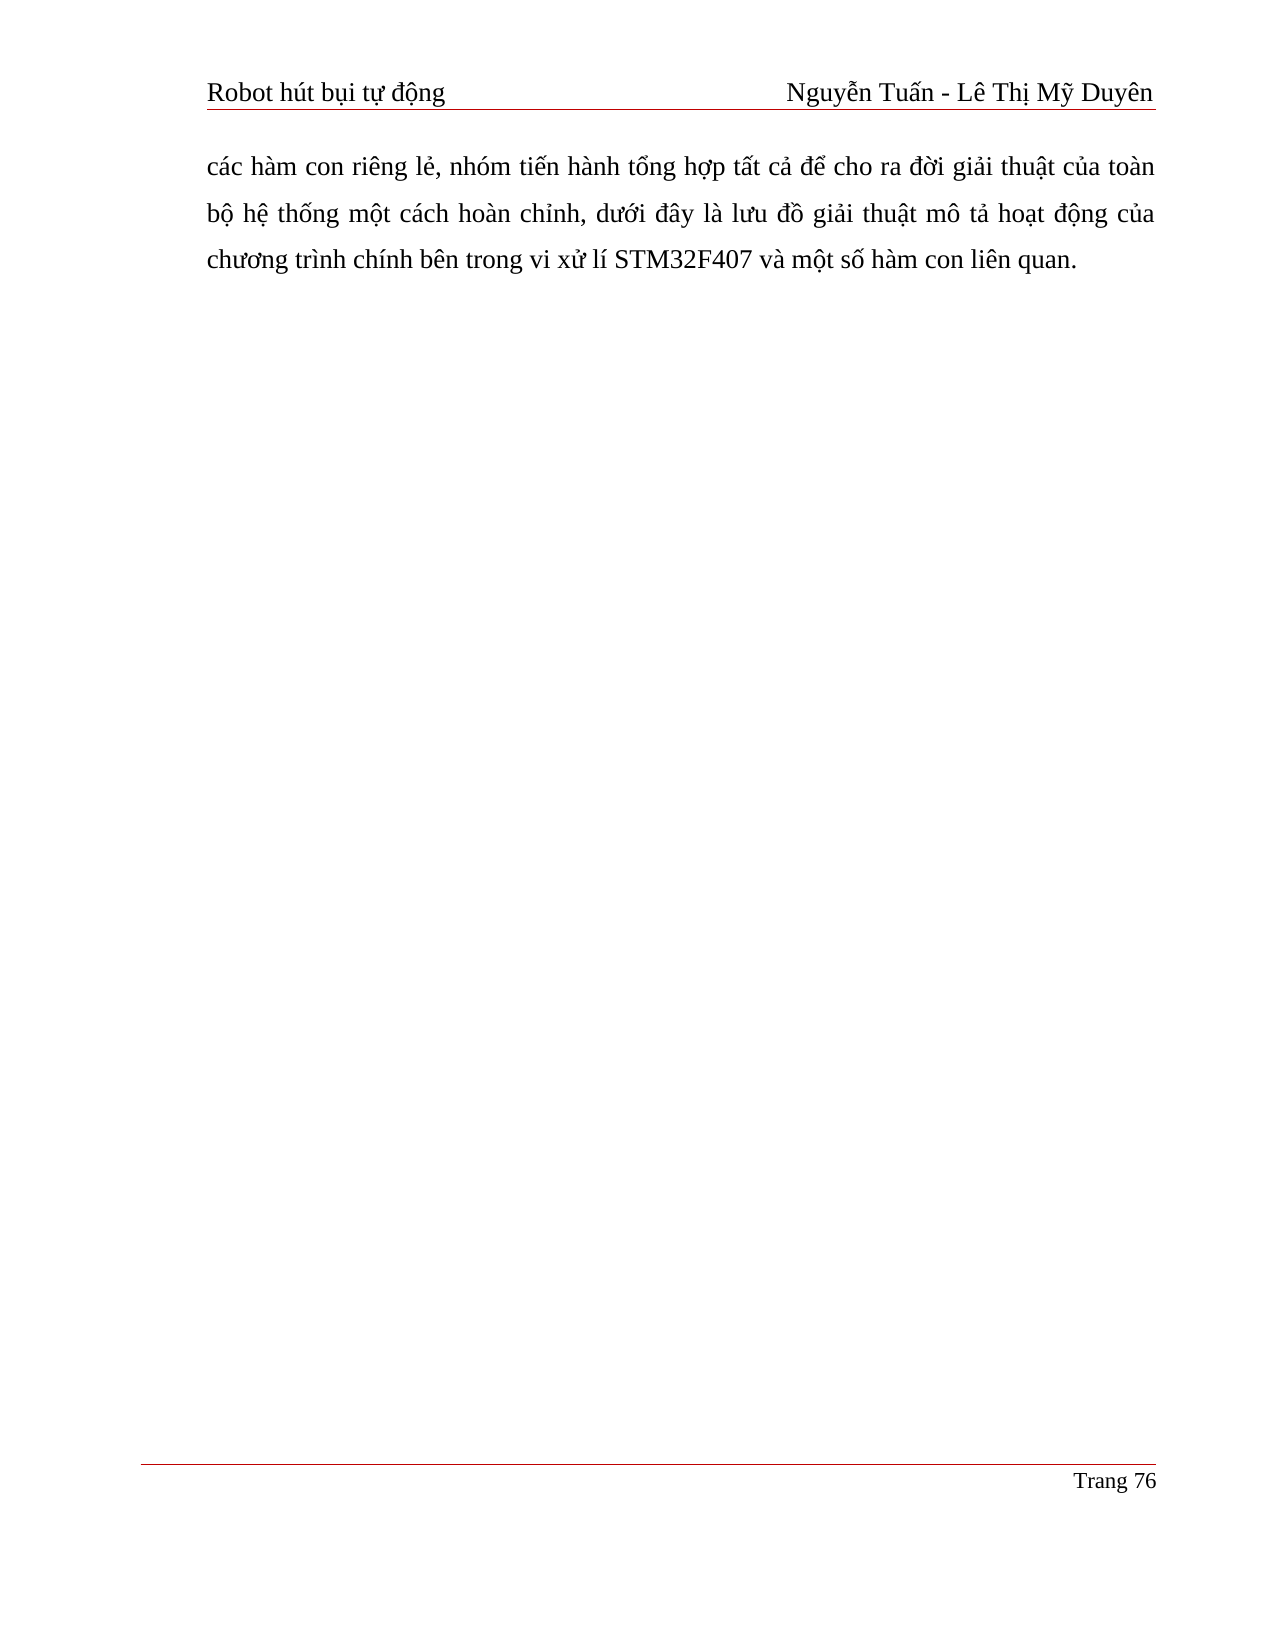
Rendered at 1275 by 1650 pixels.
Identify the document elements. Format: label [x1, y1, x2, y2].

text [207, 150, 1156, 274]
